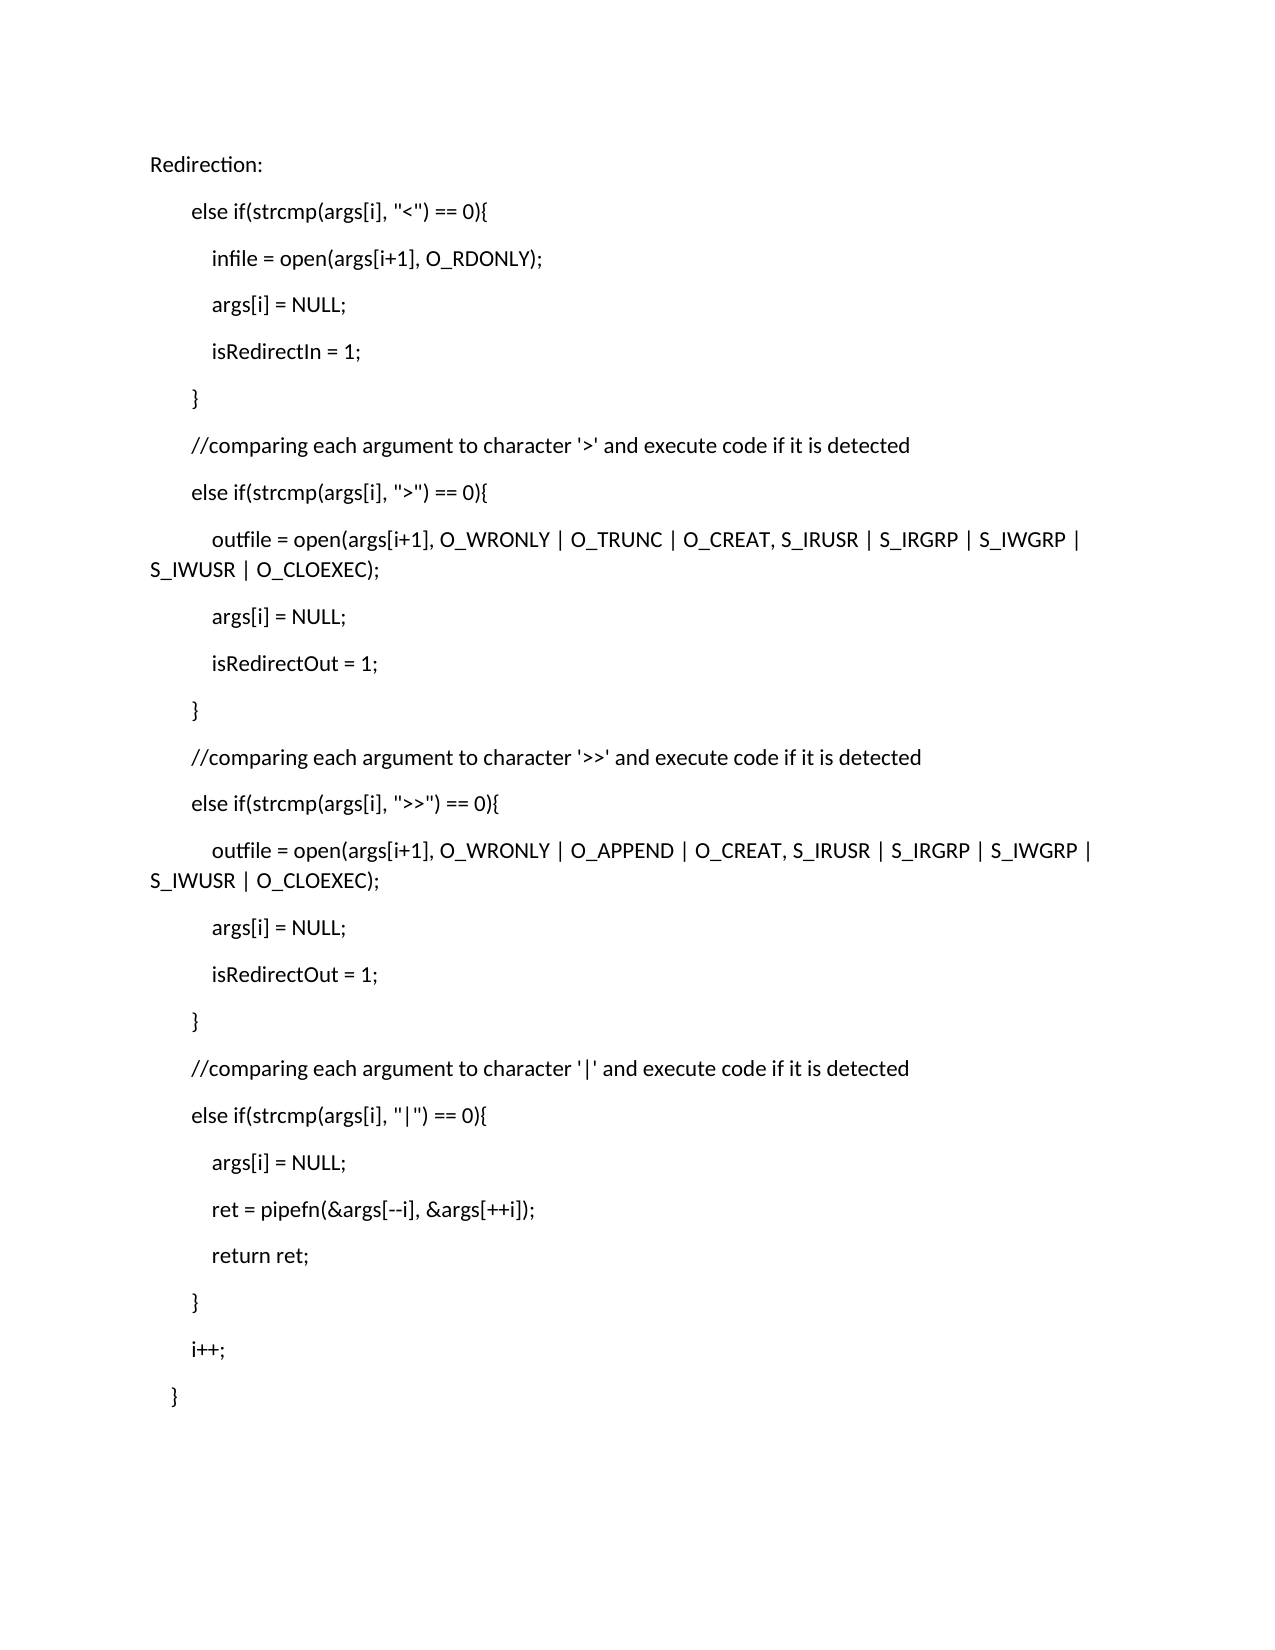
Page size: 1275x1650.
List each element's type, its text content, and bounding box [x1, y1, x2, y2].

text outfile = open(args[i+1], O_WRONLY | O_APPEND | O_CREAT, S_IRUSR | S_IRGRP | S_IWGRP | S_IWUSR | O_CLOEXEC); [150, 836, 1125, 895]
text //comparing each argument to character '>>' and execute code if it is detected [150, 743, 1125, 771]
text isRedirectOut = 1; [150, 960, 1125, 988]
text } [150, 384, 1125, 412]
text i++; [150, 1335, 1125, 1363]
text } [150, 1007, 1125, 1035]
text args[i] = NULL; [150, 291, 1125, 319]
text } [150, 696, 1125, 724]
text else if(strcmp(args[i], "<") == 0){ [150, 197, 1125, 225]
text outfile = open(args[i+1], O_WRONLY | O_TRUNC | O_CREAT, S_IRUSR | S_IRGRP | S_IWGRP | S_IWUSR | O_CLOEXEC); [150, 525, 1125, 583]
text } [150, 1288, 1125, 1317]
text ret = pipefn(&args[--i], &args[++i]); [150, 1195, 1125, 1223]
text } [150, 1382, 1125, 1410]
text args[i] = NULL; [150, 602, 1125, 630]
text else if(strcmp(args[i], ">>") == 0){ [150, 789, 1125, 818]
text //comparing each argument to character '|' and execute code if it is detected [150, 1054, 1125, 1082]
text Redirection: [150, 150, 1125, 178]
text return ret; [150, 1242, 1125, 1270]
text else if(strcmp(args[i], "|") == 0){ [150, 1101, 1125, 1129]
text args[i] = NULL; [150, 1148, 1125, 1176]
text //comparing each argument to character '>' and execute code if it is detected [150, 431, 1125, 459]
text else if(strcmp(args[i], ">") == 0){ [150, 478, 1125, 506]
text isRedirectIn = 1; [150, 337, 1125, 366]
text isRedirectOut = 1; [150, 649, 1125, 677]
text infile = open(args[i+1], O_RDONLY); [150, 244, 1125, 272]
text args[i] = NULL; [150, 913, 1125, 942]
